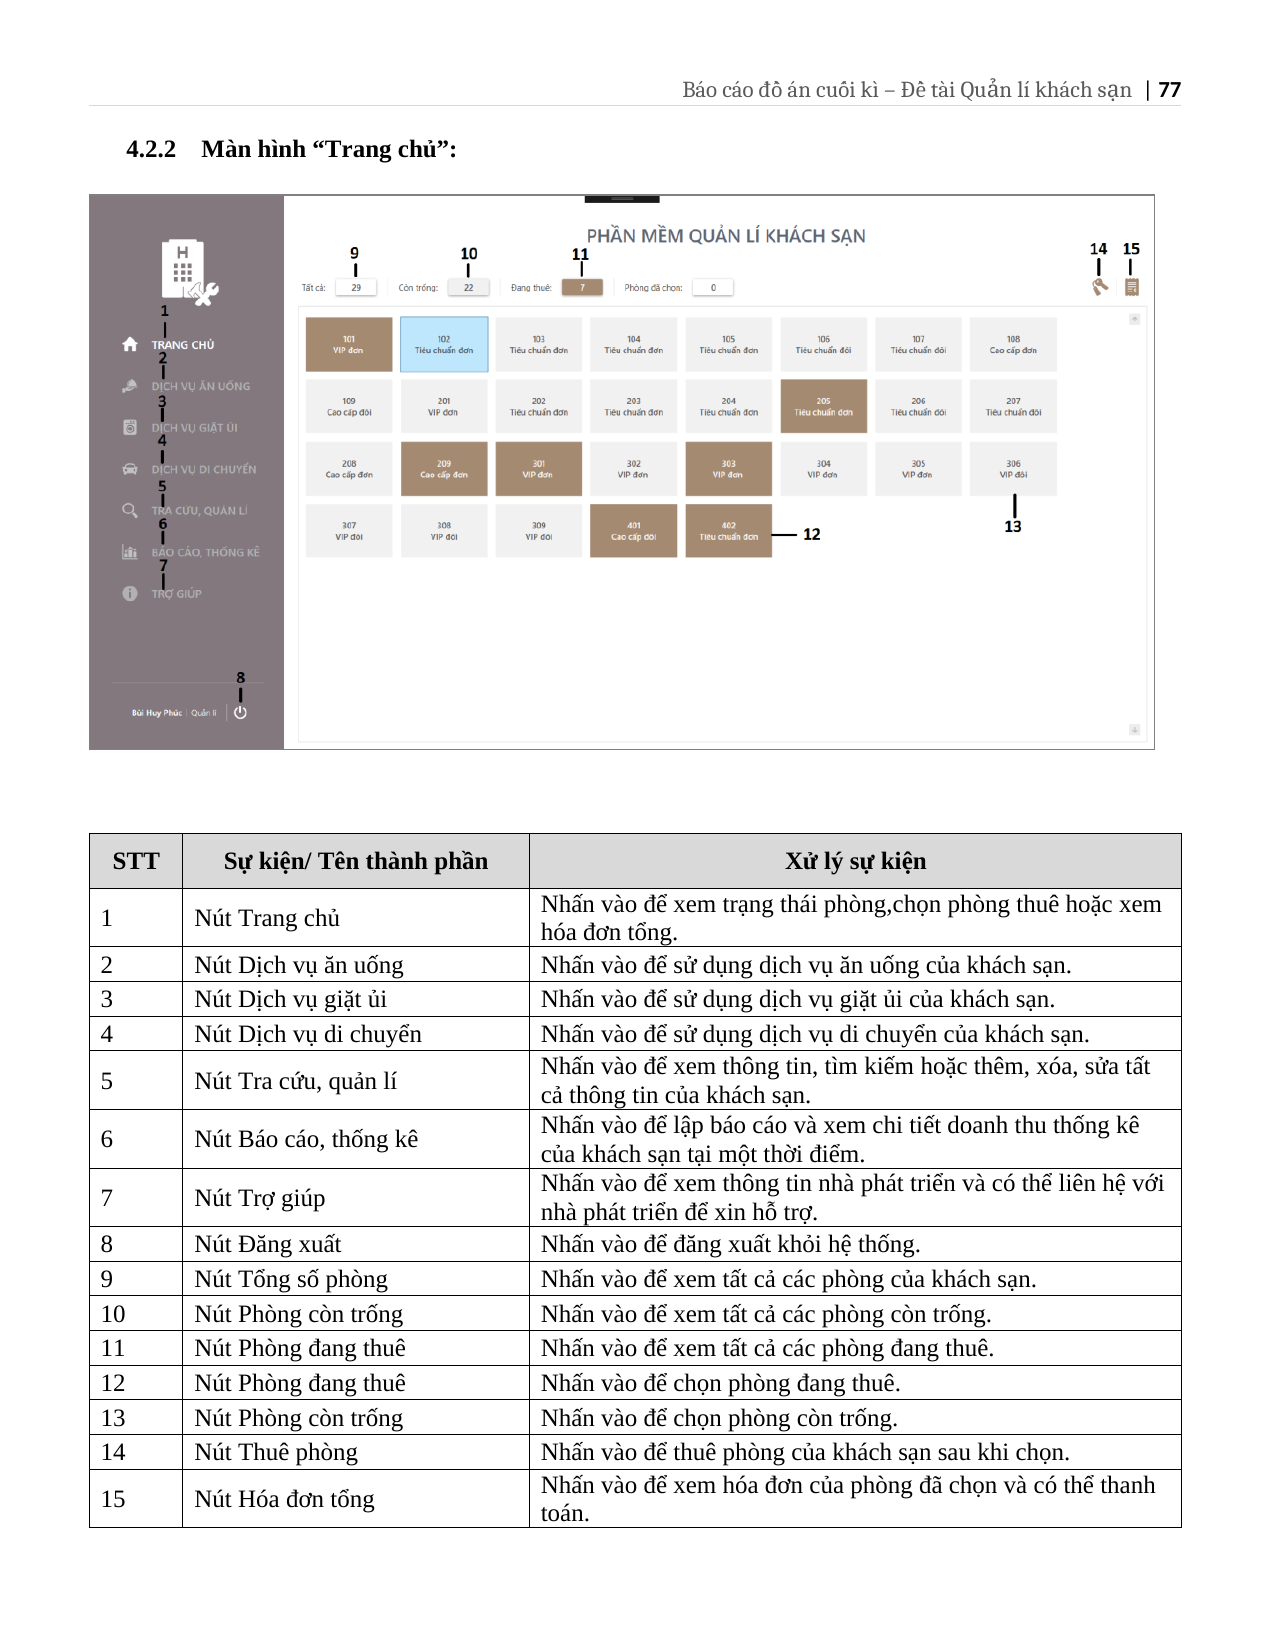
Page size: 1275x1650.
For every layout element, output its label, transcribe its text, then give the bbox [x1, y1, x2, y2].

list Màn hình “Trang chủ”: [126, 134, 1181, 163]
table_cell Nút Báo cáo, thống kê [183, 1110, 529, 1167]
table_header Xử lý sự kiện [530, 834, 1181, 888]
table_cell Nút Tra cứu, quản lí [183, 1051, 529, 1109]
table_cell 10 [90, 1296, 182, 1330]
table_cell Nhấn vào để đăng xuất khỏi hệ thống. [530, 1227, 1181, 1261]
table_cell 6 [90, 1110, 182, 1167]
table_cell 9 [90, 1262, 182, 1295]
table_cell Nút Tổng số phòng [183, 1262, 529, 1295]
table_cell Nhấn vào để sử dụng dịch vụ di chuyển của khách sạn. [530, 1017, 1181, 1050]
table_cell Nút Dịch vụ di chuyển [183, 1017, 529, 1050]
table_cell 1 [90, 889, 182, 946]
table_cell Nút Phòng đang thuê [183, 1366, 529, 1399]
table_cell Nhấn vào để xem hóa đơn của phòng đã chọn và có thể thanh toán. [530, 1470, 1181, 1527]
table_cell 3 [90, 982, 182, 1016]
table_cell 11 [90, 1331, 182, 1365]
table_cell Nút Hóa đơn tổng [183, 1470, 529, 1527]
table_cell Nhấn vào để sử dụng dịch vụ giặt ủi của khách sạn. [530, 982, 1181, 1016]
table_cell Nhấn vào để xem tất cả các phòng đang thuê. [530, 1331, 1181, 1365]
table_cell Nhấn vào để xem thông tin nhà phát triển và có thể liên hệ với nhà phát triển để xin hỗ trợ. [530, 1169, 1181, 1226]
table_cell Nút Trợ giúp [183, 1169, 529, 1226]
table_cell Nhấn vào để xem thông tin, tìm kiếm hoặc thêm, xóa, sửa tất cả thông tin của khách sạn. [530, 1051, 1181, 1109]
table_cell 4 [90, 1017, 182, 1050]
table_cell Nhấn vào để chọn phòng còn trống. [530, 1400, 1181, 1434]
table_cell Nhấn vào để lập báo cáo và xem chi tiết doanh thu thống kê của khách sạn tại một thời điểm. [530, 1110, 1181, 1167]
table_cell Nút Thuê phòng [183, 1435, 529, 1469]
table_cell 7 [90, 1169, 182, 1226]
table_cell 8 [90, 1227, 182, 1261]
table_cell Nhấn vào để sử dụng dịch vụ ăn uống của khách sạn. [530, 947, 1181, 981]
table_cell 12 [90, 1366, 182, 1399]
table_cell Nhấn vào để xem tất cả các phòng của khách sạn. [530, 1262, 1181, 1295]
table_cell Nhấn vào để xem tất cả các phòng còn trống. [530, 1296, 1181, 1330]
table_cell Nút Phòng đang thuê [183, 1331, 529, 1365]
table_header STT [90, 834, 182, 888]
table_cell 13 [90, 1400, 182, 1434]
table_cell Nhấn vào để xem trạng thái phòng,chọn phòng thuê hoặc xem hóa đơn tổng. [530, 889, 1181, 946]
table_cell 15 [90, 1470, 182, 1527]
table_cell Nút Phòng còn trống [183, 1296, 529, 1330]
table_header Sự kiện/ Tên thành phần [183, 834, 529, 888]
table_cell Nhấn vào để thuê phòng của khách sạn sau khi chọn. [530, 1435, 1181, 1469]
table_cell 2 [90, 947, 182, 981]
table_cell Nút Trang chủ [183, 889, 529, 946]
table_cell Nút Phòng còn trống [183, 1400, 529, 1434]
table_cell Nút Đăng xuất [183, 1227, 529, 1261]
table_cell Nút Dịch vụ giặt ủi [183, 982, 529, 1016]
table_cell 14 [90, 1435, 182, 1469]
table_cell 5 [90, 1051, 182, 1109]
table_cell Nút Dịch vụ ăn uống [183, 947, 529, 981]
picture [90, 196, 1154, 749]
table_cell Nhấn vào để chọn phòng đang thuê. [530, 1366, 1181, 1399]
